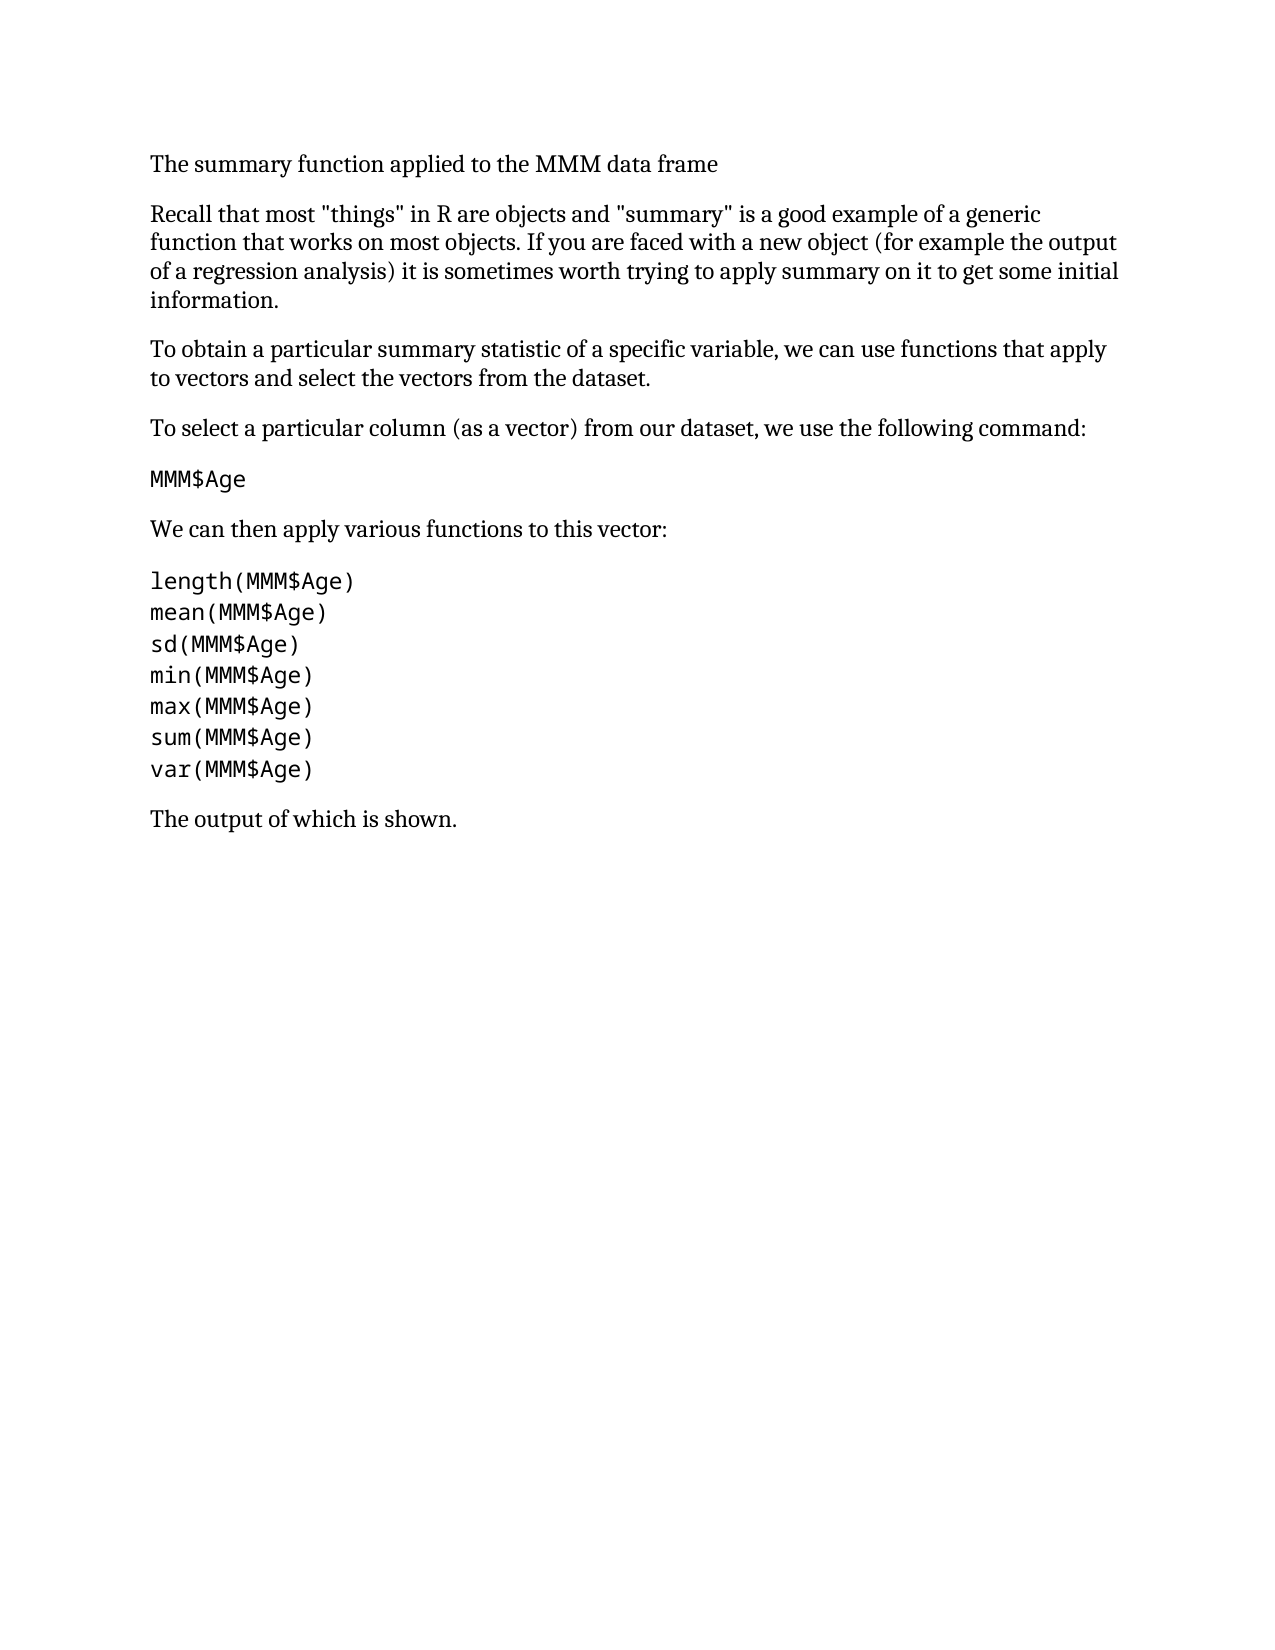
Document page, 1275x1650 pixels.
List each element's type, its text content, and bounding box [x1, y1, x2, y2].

text length(MMM$Age)mean(MMM$Age)sd(MMM$Age)min(MMM$Age)max(MMM$Age)sum(MMM$Age)var(MMM$Age) [150, 565, 1125, 784]
text MMM$Age [150, 463, 1125, 494]
text The output of which is shown. [150, 804, 1125, 833]
text To select a particular column (as a vector) from our dataset, we use the following command: [150, 414, 1125, 442]
text To obtain a particular summary statistic of a specific variable, we can use functions that apply to vectors and select the vectors from the dataset. [150, 335, 1125, 393]
text We can then apply various functions to this vector: [150, 515, 1125, 544]
text Recall that most "things" in R are objects and "summary" is a good example of a generic function that works on most objects. If you are faced with a new object (for example the output of a regression analysis) it is sometimes worth trying to apply summary on it to get some initial information. [150, 199, 1125, 314]
